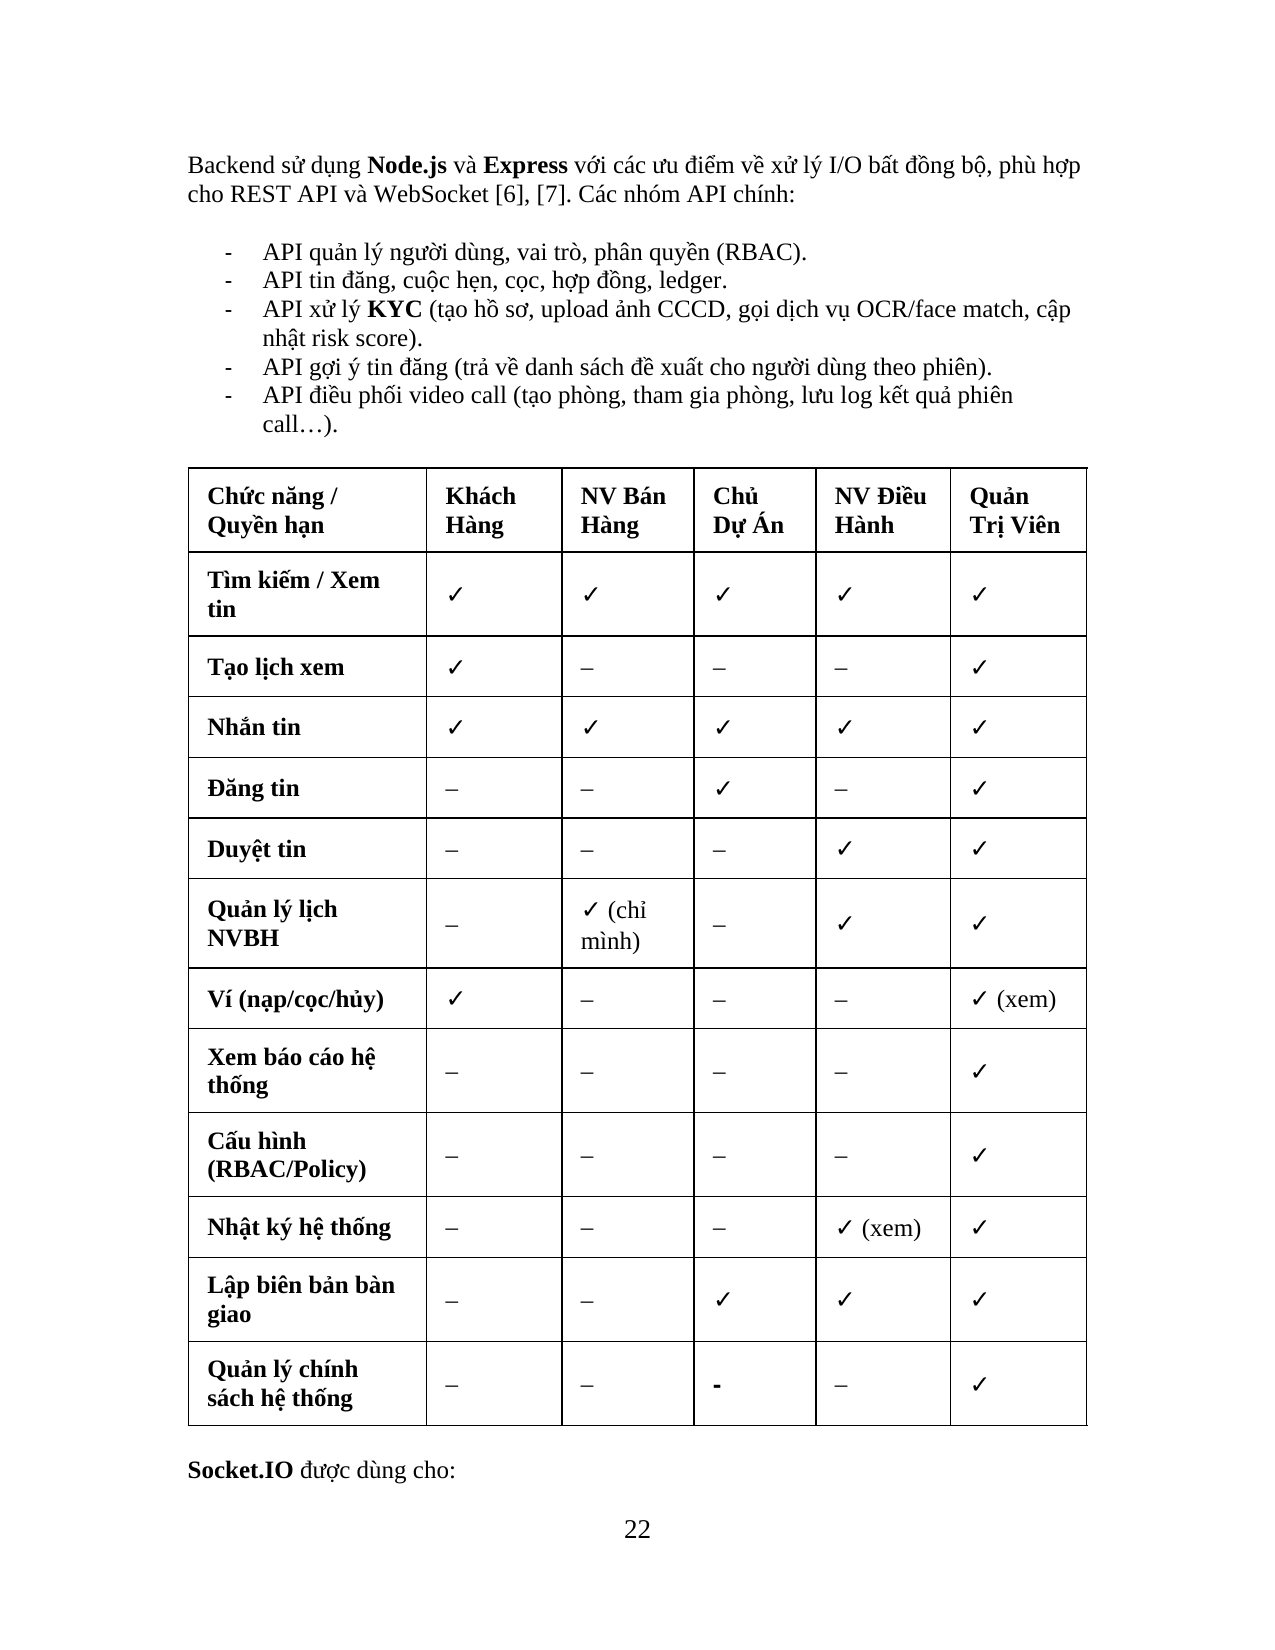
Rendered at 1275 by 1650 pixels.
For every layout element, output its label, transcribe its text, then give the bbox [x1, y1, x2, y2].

table_cell – [563, 758, 693, 817]
table_cell – [695, 969, 815, 1028]
table_header NV Điều Hành [817, 469, 950, 551]
text Backend sử dụng Node.js và Express với các ưu điểm về xử lý I/O bất đồng bộ, phù hợp cho REST API và WebSocket [6], [7]. Các nhóm API chính: [187, 150, 1087, 207]
table_header Chức năng / Quyền hạn [189, 469, 426, 551]
table_cell – [427, 758, 561, 817]
table_cell Lập biên bản bàn giao [189, 1258, 426, 1341]
table_cell Tìm kiếm / Xem tin [189, 553, 426, 635]
table_cell ✓ [695, 697, 815, 756]
table_cell – [695, 1029, 815, 1112]
table_cell Nhắn tin [189, 697, 426, 756]
table_cell ✓ [427, 553, 561, 635]
table_cell – [563, 1113, 693, 1196]
table_cell – [563, 1342, 693, 1424]
table_cell – [817, 1113, 950, 1196]
table_cell ✓ [695, 758, 815, 817]
table_header NV Bán Hàng [563, 469, 693, 551]
table_cell Cấu hình (RBAC/Policy) [189, 1113, 426, 1196]
table_cell ✓ [951, 1342, 1086, 1424]
table_cell – [695, 1197, 815, 1256]
table_cell ✓ [563, 697, 693, 756]
table_cell Duyệt tin [189, 819, 426, 878]
table_cell ✓ [951, 1029, 1086, 1112]
table_cell – [563, 1197, 693, 1256]
table_cell ✓ [817, 879, 950, 967]
table_cell ✓ [695, 553, 815, 635]
table_cell – [695, 1113, 815, 1196]
list API quản lý người dùng, vai trò, phân quyền (RBAC). [225, 237, 1087, 265]
table_cell Tạo lịch xem [189, 637, 426, 696]
table_cell – [427, 1258, 561, 1341]
table_cell ✓ [563, 553, 693, 635]
table_cell – [427, 879, 561, 967]
table_header Quản Trị Viên [951, 469, 1086, 551]
table_cell – [563, 969, 693, 1028]
table_cell – [563, 819, 693, 878]
table_cell ✓ [951, 879, 1086, 967]
table_cell – [563, 1029, 693, 1112]
table_cell ✓ [951, 553, 1086, 635]
table_cell ✓ [427, 697, 561, 756]
list API gợi ý tin đăng (trả về danh sách đề xuất cho người dùng theo phiên). [225, 352, 1087, 380]
table_cell - [695, 1342, 815, 1424]
table_cell ✓ [951, 758, 1086, 817]
table_cell ✓ [951, 697, 1086, 756]
table_cell – [427, 1342, 561, 1424]
table_cell ✓ [427, 969, 561, 1028]
table_cell Ví (nạp/cọc/hủy) [189, 969, 426, 1028]
list API tin đăng, cuộc hẹn, cọc, hợp đồng, ledger. [225, 265, 1087, 294]
table_cell ✓ [427, 637, 561, 696]
table_header Chủ Dự Án [695, 469, 815, 551]
table_cell ✓ [951, 1113, 1086, 1196]
text Socket.IO được dùng cho: [187, 1455, 1087, 1484]
table_cell ✓ [951, 637, 1086, 696]
table_cell ✓ (xem) [951, 969, 1086, 1028]
table_cell ✓ [817, 553, 950, 635]
table_cell – [695, 637, 815, 696]
table_cell – [563, 637, 693, 696]
table_cell – [817, 758, 950, 817]
table_cell – [427, 1197, 561, 1256]
table_cell – [427, 1113, 561, 1196]
table_cell – [817, 637, 950, 696]
table_cell – [695, 879, 815, 967]
table_cell Quản lý lịch NVBH [189, 879, 426, 967]
table_cell ✓ [695, 1258, 815, 1341]
table_cell – [695, 819, 815, 878]
table_cell – [563, 1258, 693, 1341]
table_cell ✓ (chỉ mình) [563, 879, 693, 967]
list API điều phối video call (tạo phòng, tham gia phòng, lưu log kết quả phiên call…). [225, 380, 1087, 438]
table_cell ✓ [951, 1258, 1086, 1341]
table_cell – [817, 1342, 950, 1424]
table_cell – [427, 1029, 561, 1112]
table_cell ✓ [951, 819, 1086, 878]
table_cell Quản lý chính sách hệ thống [189, 1342, 426, 1424]
table_cell ✓ [817, 1258, 950, 1341]
table_cell Xem báo cáo hệ thống [189, 1029, 426, 1112]
table_cell ✓ (xem) [817, 1197, 950, 1256]
table_cell – [427, 819, 561, 878]
table_cell ✓ [817, 697, 950, 756]
table_cell – [817, 969, 950, 1028]
table_cell – [817, 1029, 950, 1112]
table_cell ✓ [817, 819, 950, 878]
table_cell Đăng tin [189, 758, 426, 817]
table_header Khách Hàng [427, 469, 561, 551]
table_cell ✓ [951, 1197, 1086, 1256]
table_cell Nhật ký hệ thống [189, 1197, 426, 1256]
list API xử lý KYC (tạo hồ sơ, upload ảnh CCCD, gọi dịch vụ OCR/face match, cập nhật risk score). [225, 294, 1087, 352]
